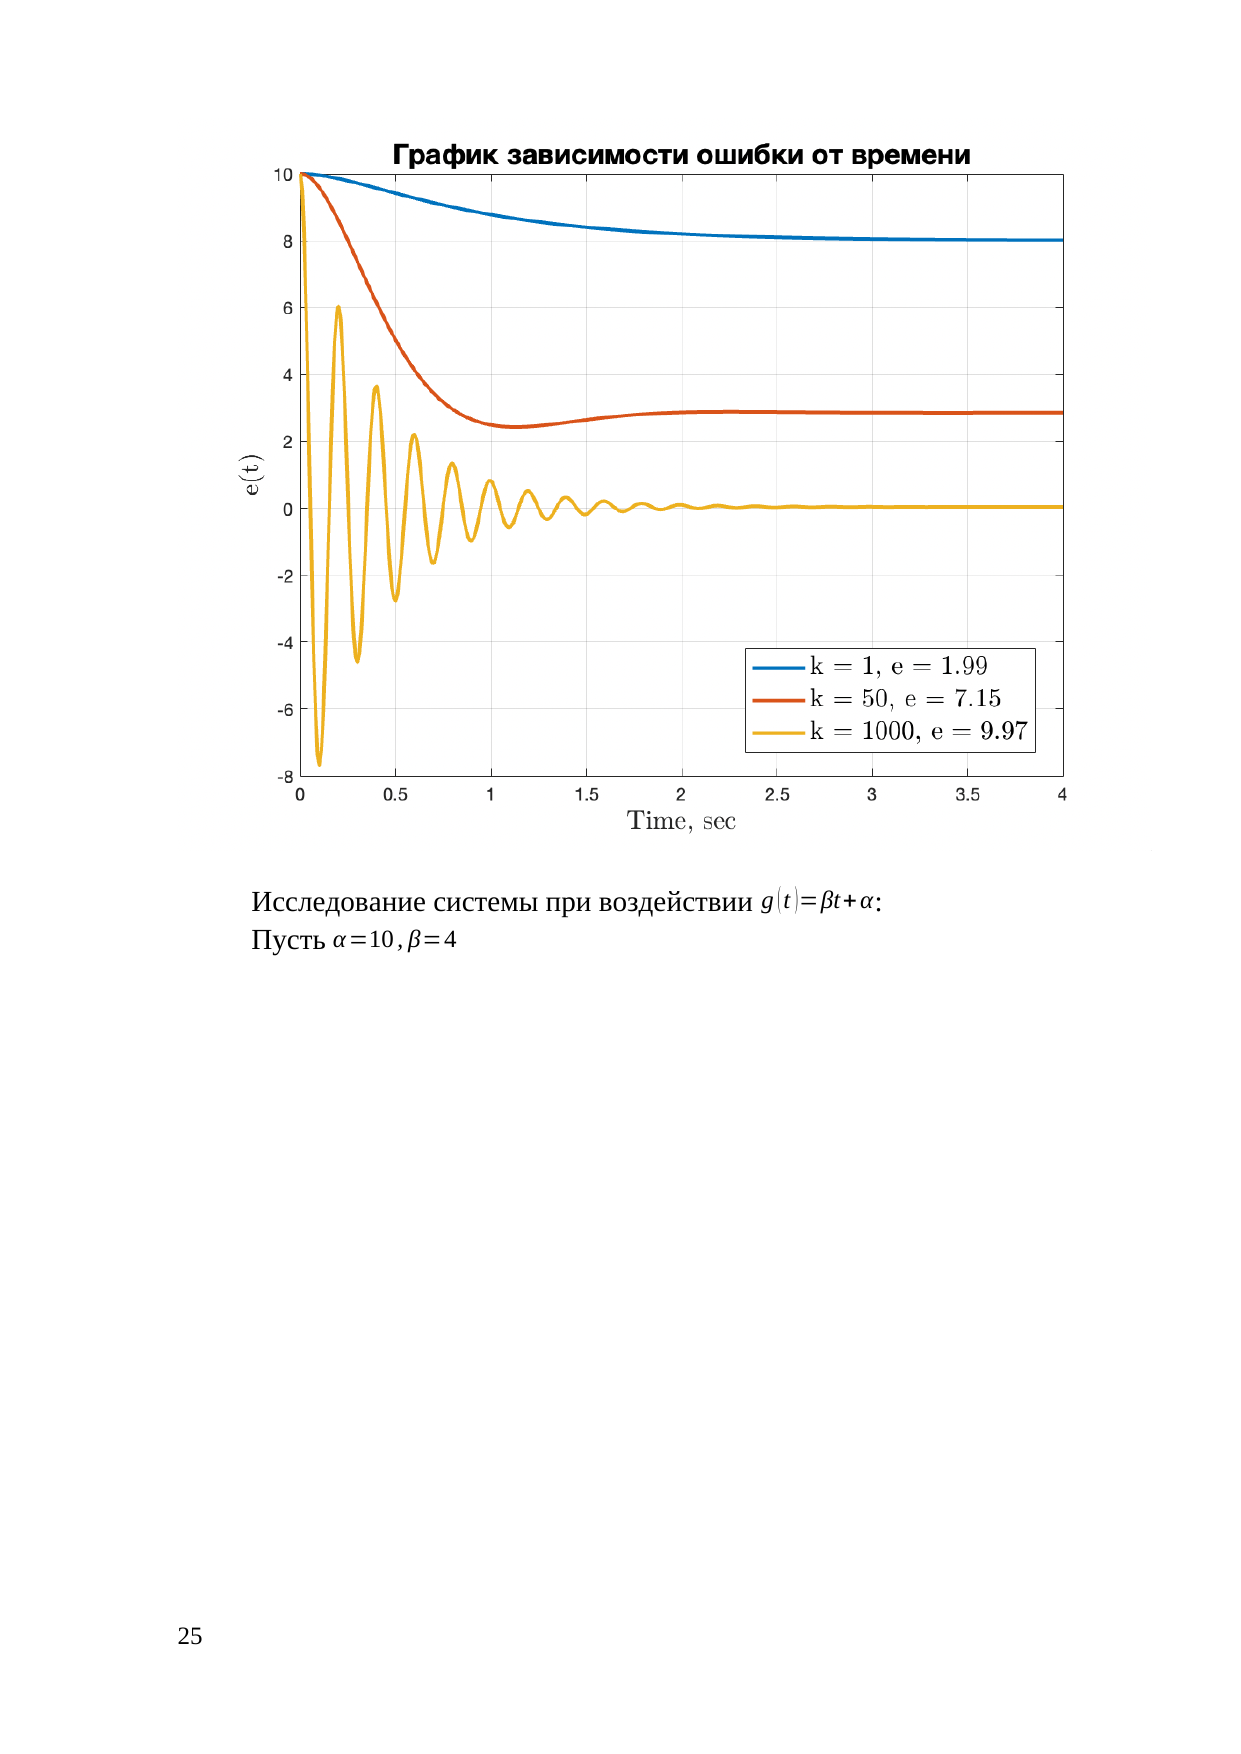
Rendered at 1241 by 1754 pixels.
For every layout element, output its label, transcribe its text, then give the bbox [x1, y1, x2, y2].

text Исследование системы при воздействии : [177, 884, 1152, 917]
text Пусть [177, 922, 1152, 956]
picture [177, 118, 1152, 851]
